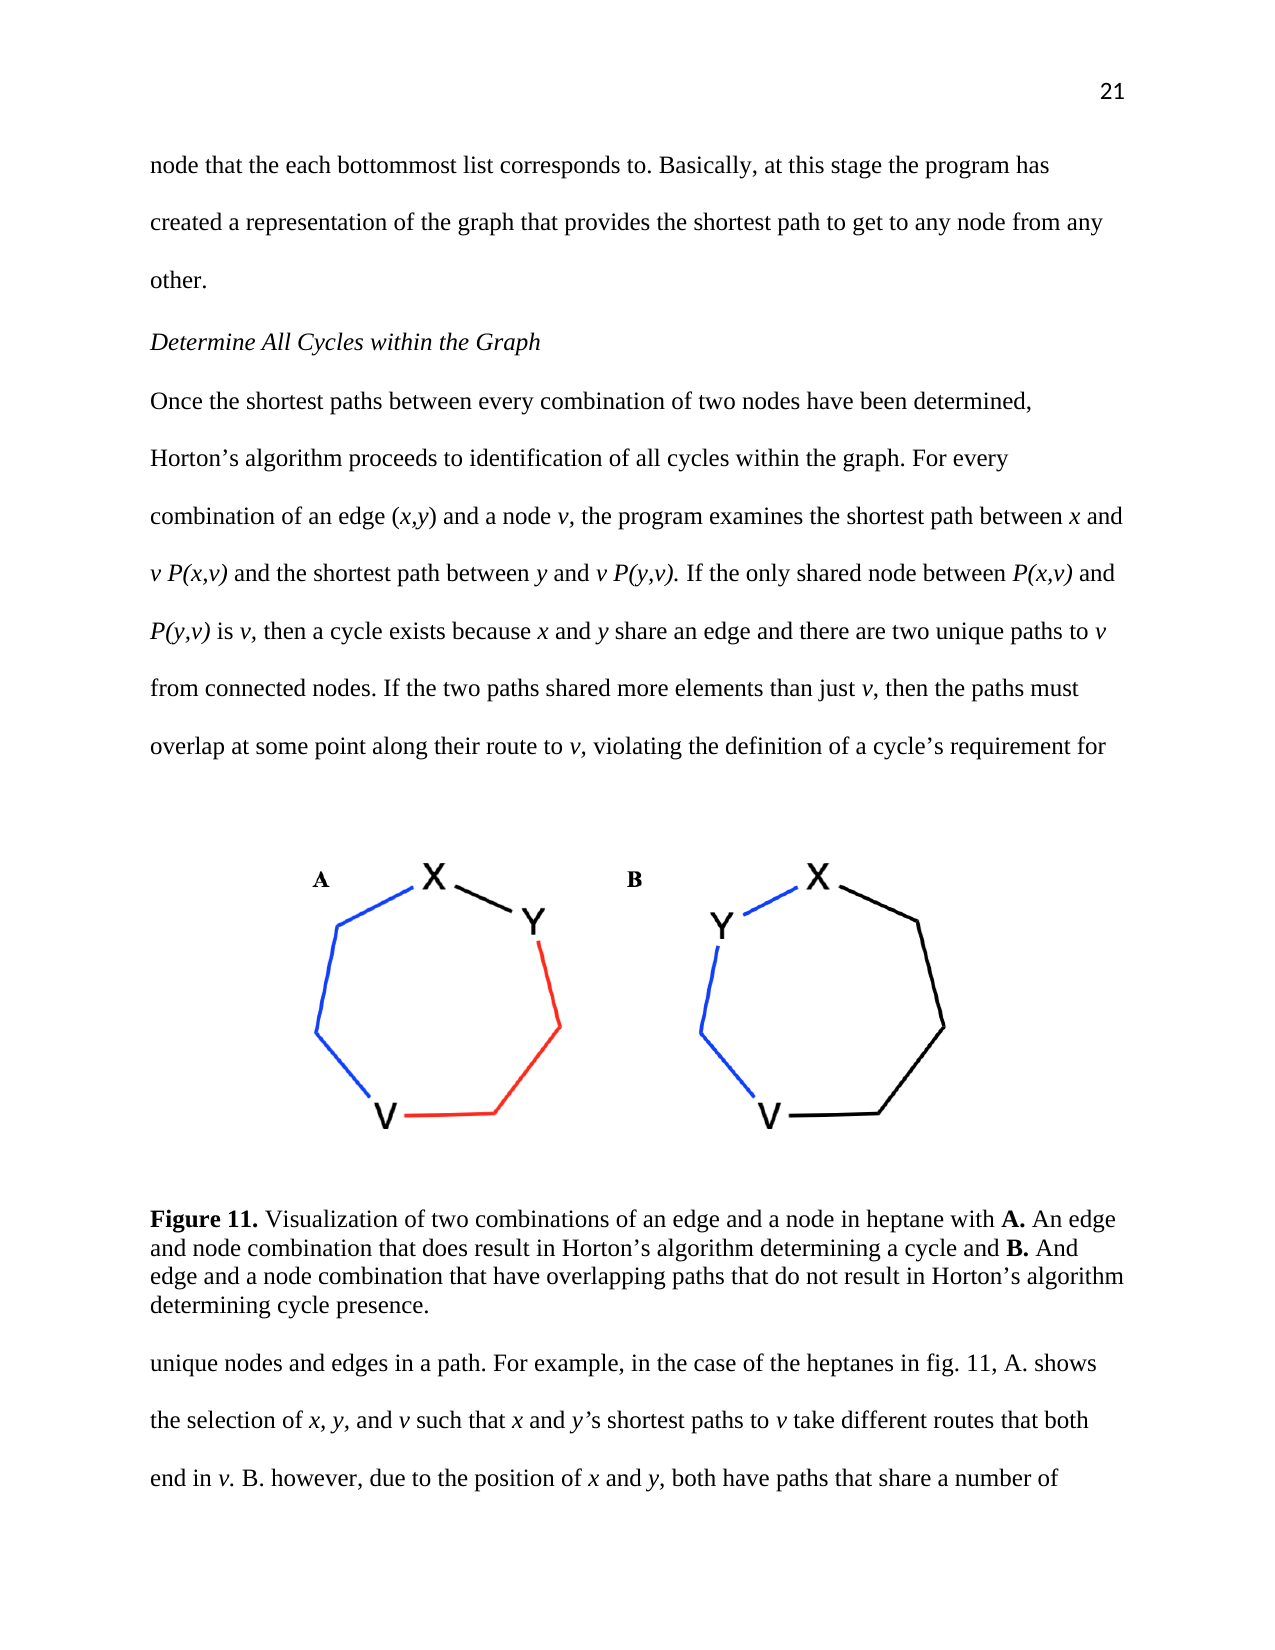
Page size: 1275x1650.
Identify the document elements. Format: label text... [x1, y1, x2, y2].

text Once the shortest paths between every combination of two nodes have been determined, Horton’s algorithm proceeds to identification of all cycles within the graph. For every combination of an edge (x,y) and a node v, the program examines the shortest path between x and v P(x,v) and the shortest path between y and v P(y,v). If the only shared node between P(x,v) and P(y,v) is v, then a cycle exists because x and y share an edge and there are two unique paths to v from connected nodes. If the two paths shared more elements than just v, then the paths must overlap at some point along their route to v, violating the definition of a cycle’s requirement for [150, 386, 1125, 760]
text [150, 1348, 1125, 1491]
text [150, 150, 1125, 294]
picture [251, 817, 1010, 1176]
subtitle Determine All Cycles within the Graph [150, 327, 1125, 355]
